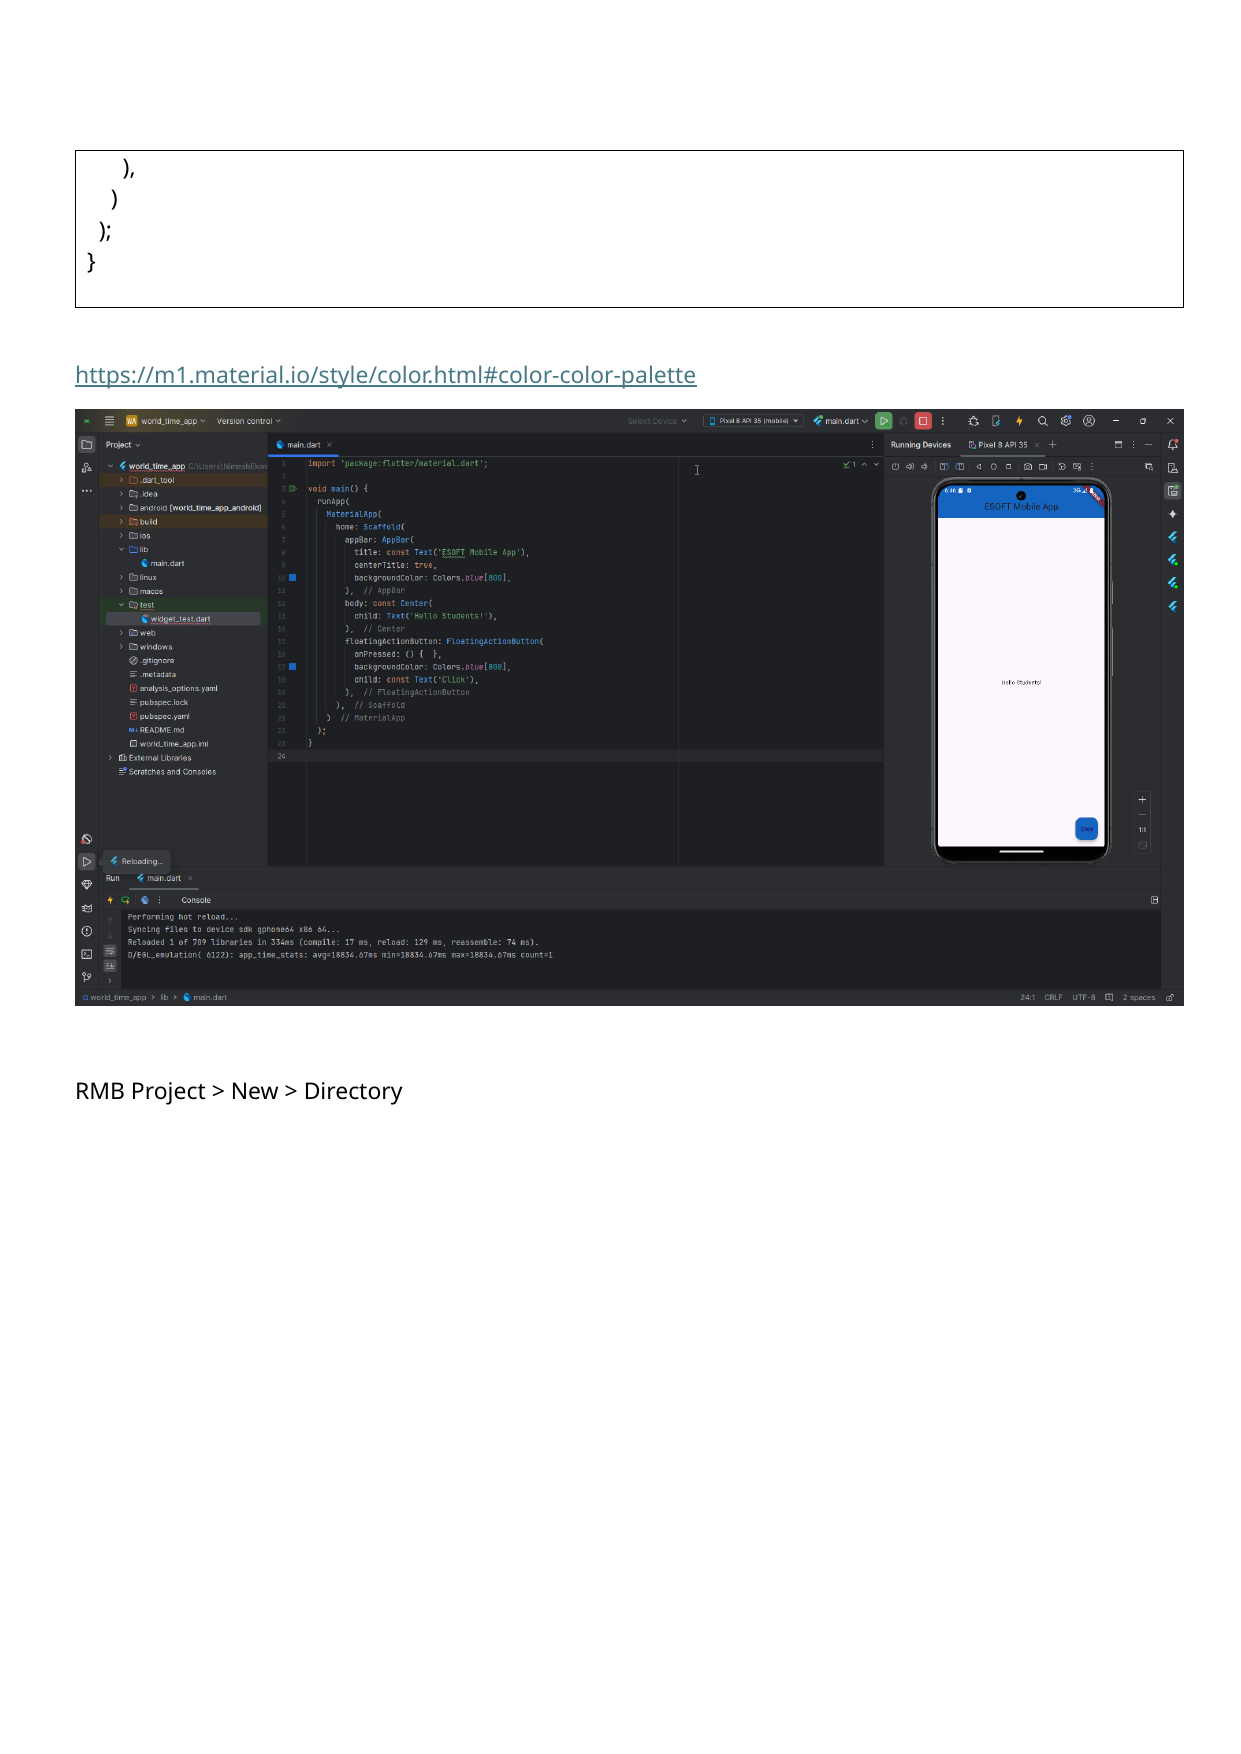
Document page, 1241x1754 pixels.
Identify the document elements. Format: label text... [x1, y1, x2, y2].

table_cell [76, 151, 1183, 307]
text RMB Project > New > Directory [75, 1075, 1184, 1106]
picture [75, 409, 1184, 1006]
text https://m1.material.io/style/color.html#color-color-palette [75, 359, 1184, 390]
